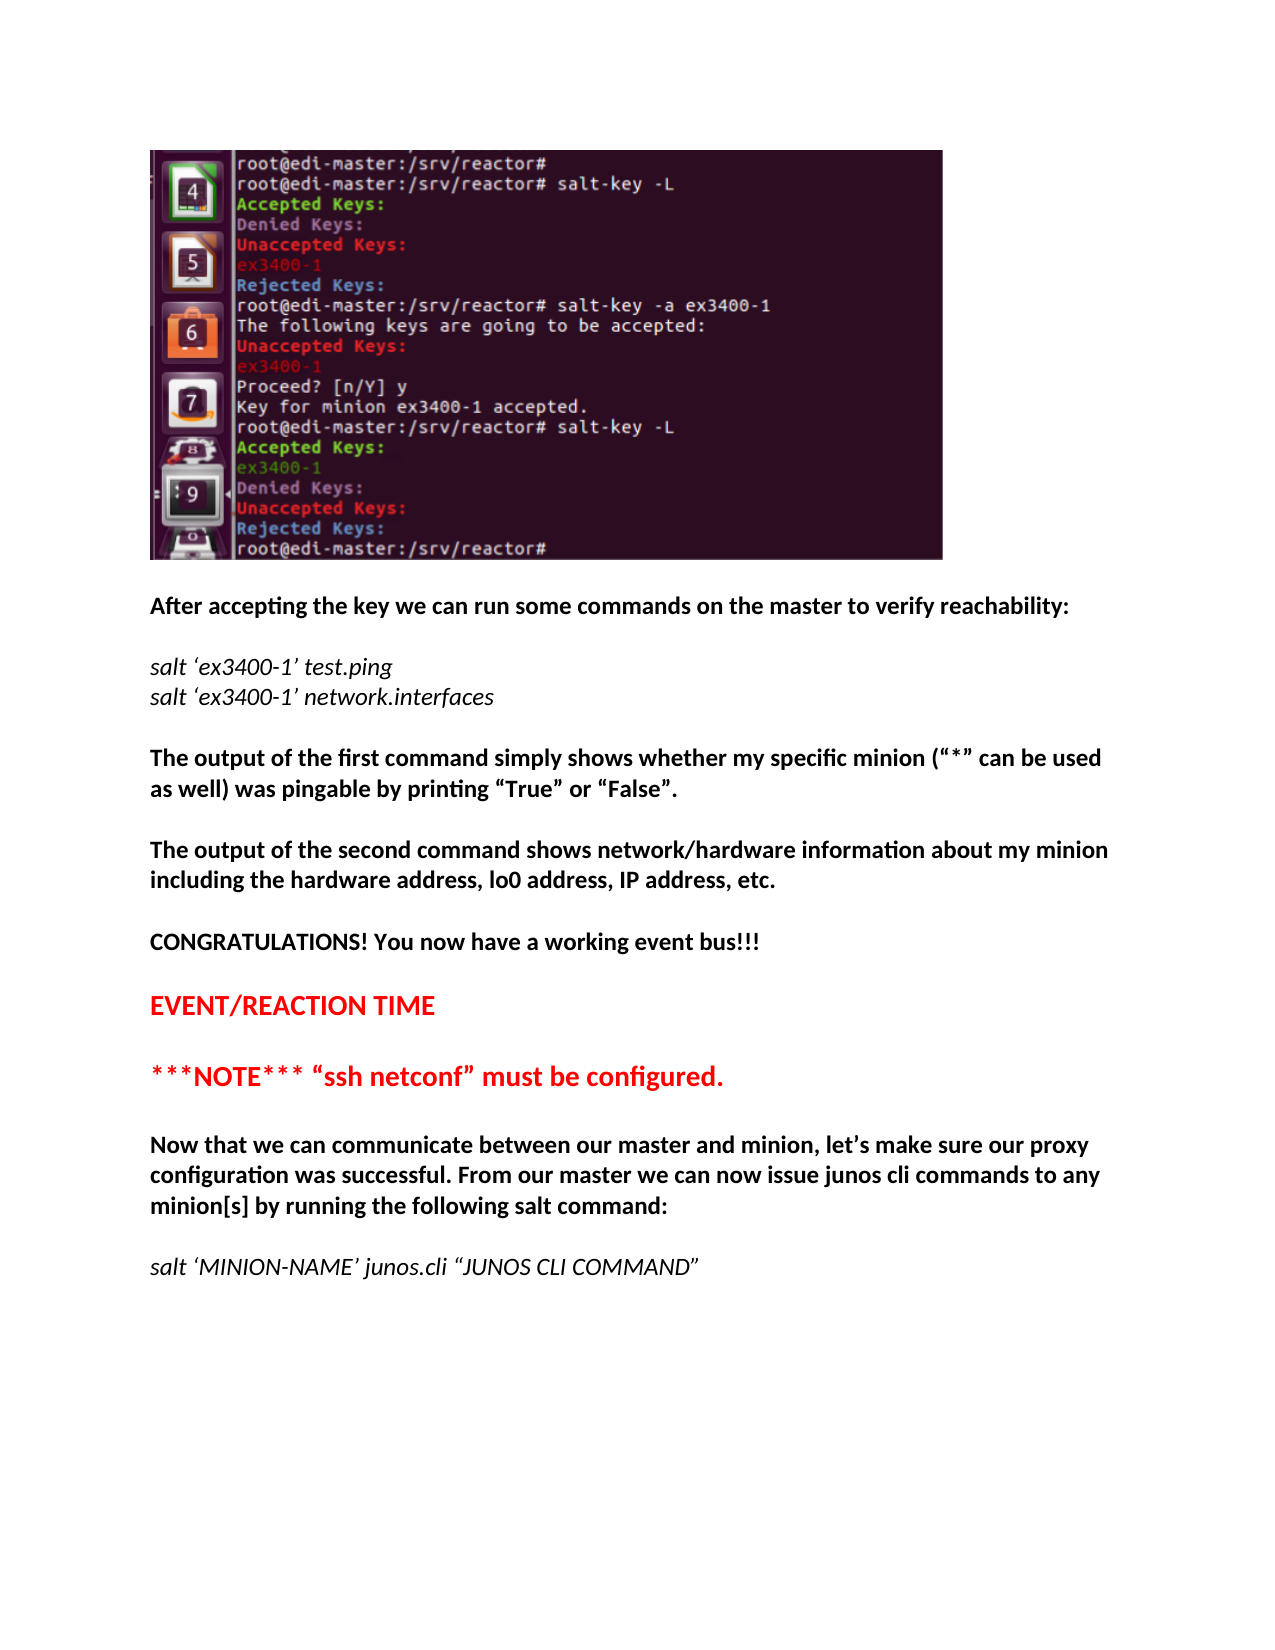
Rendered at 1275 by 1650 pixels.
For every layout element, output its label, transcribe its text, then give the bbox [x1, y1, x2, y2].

text salt ‘ex3400-1’ test.ping [150, 651, 1125, 681]
text ***NOTE*** “ssh netconf” must be configured. [150, 1058, 1125, 1093]
text CONGRATULATIONS! You now have a working event bus!!! [150, 926, 1125, 956]
text After accepting the key we can run some commands on the master to verify reachability: [150, 590, 1125, 620]
text salt ‘MINION-NAME’ junos.cli “JUNOS CLI COMMAND” [150, 1251, 1125, 1282]
text The output of the first command simply shows whether my specific minion (“*” can be used as well) was pingable by printing “True” or “False”. [150, 742, 1125, 803]
text The output of the second command shows network/hardware information about my minion including the hardware address, lo0 address, IP address, etc. [150, 834, 1125, 895]
text EVENT/REACTION TIME [150, 987, 1125, 1022]
text Now that we can communicate between our master and minion, let’s make sure our proxy configuration was successful. From our master we can now issue junos cli commands to any minion[s] by running the following salt command: [150, 1129, 1125, 1221]
text salt ‘ex3400-1’ network.interfaces [150, 681, 1125, 712]
picture [150, 150, 943, 560]
